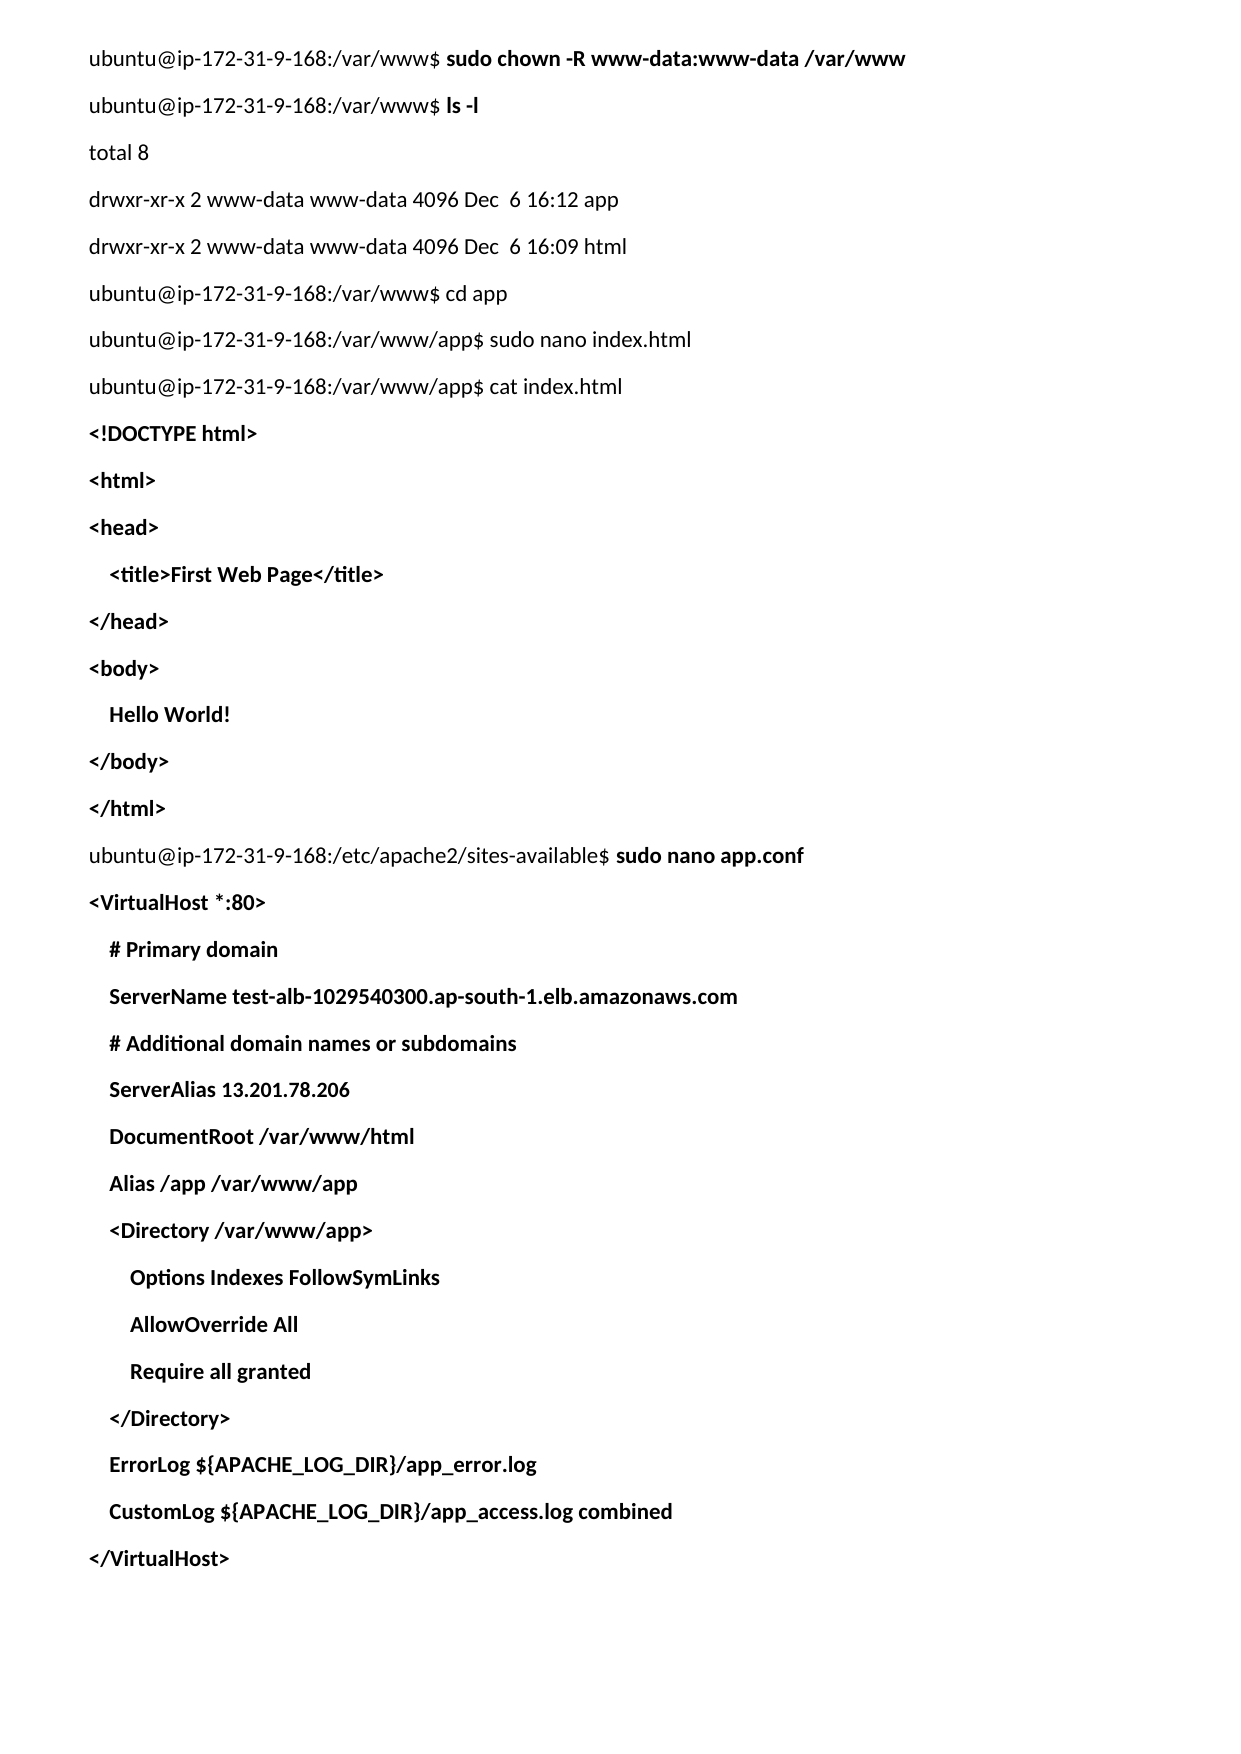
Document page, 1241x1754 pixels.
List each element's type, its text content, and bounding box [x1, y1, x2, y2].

text ServerAlias 13.201.78.206 [89, 1076, 1152, 1104]
text # Primary domain [89, 935, 1152, 963]
text Alias /app /var/www/app [89, 1169, 1152, 1197]
text ubuntu@ip-172-31-9-168:/var/www/app$ sudo nano index.html [89, 326, 1152, 354]
text ubuntu@ip-172-31-9-168:/var/www$ ls -l [89, 91, 1152, 119]
text <!DOCTYPE html> [89, 419, 1152, 447]
text total 8 [89, 138, 1152, 166]
text CustomLog ${APACHE_LOG_DIR}/app_access.log combined [89, 1497, 1152, 1526]
text Options Indexes FollowSymLinks [89, 1263, 1152, 1291]
text <body> [89, 654, 1152, 682]
text Require all granted [89, 1357, 1152, 1385]
text ubuntu@ip-172-31-9-168:/var/www$ sudo chown -R www-data:www-data /var/www [89, 44, 1152, 72]
text </body> [89, 747, 1152, 776]
text </VirtualHost> [89, 1544, 1152, 1572]
text <html> [89, 466, 1152, 494]
text AllowOverride All [89, 1310, 1152, 1338]
text </head> [89, 607, 1152, 635]
text ubuntu@ip-172-31-9-168:/etc/apache2/sites-available$ sudo nano app.conf [89, 841, 1152, 869]
text <title>First Web Page</title> [89, 560, 1152, 588]
text drwxr-xr-x 2 www-data www-data 4096 Dec 6 16:12 app [89, 185, 1152, 213]
text ServerName test-alb-1029540300.ap-south-1.elb.amazonaws.com [89, 982, 1152, 1010]
text Hello World! [89, 701, 1152, 729]
text # Additional domain names or subdomains [89, 1029, 1152, 1057]
text ErrorLog ${APACHE_LOG_DIR}/app_error.log [89, 1451, 1152, 1479]
text </html> [89, 794, 1152, 822]
text <head> [89, 513, 1152, 541]
text drwxr-xr-x 2 www-data www-data 4096 Dec 6 16:09 html [89, 232, 1152, 260]
text DocumentRoot /var/www/html [89, 1122, 1152, 1151]
text </Directory> [89, 1404, 1152, 1432]
text <Directory /var/www/app> [89, 1216, 1152, 1244]
text ubuntu@ip-172-31-9-168:/var/www$ cd app [89, 279, 1152, 307]
text ubuntu@ip-172-31-9-168:/var/www/app$ cat index.html [89, 372, 1152, 401]
text <VirtualHost *:80> [89, 888, 1152, 916]
